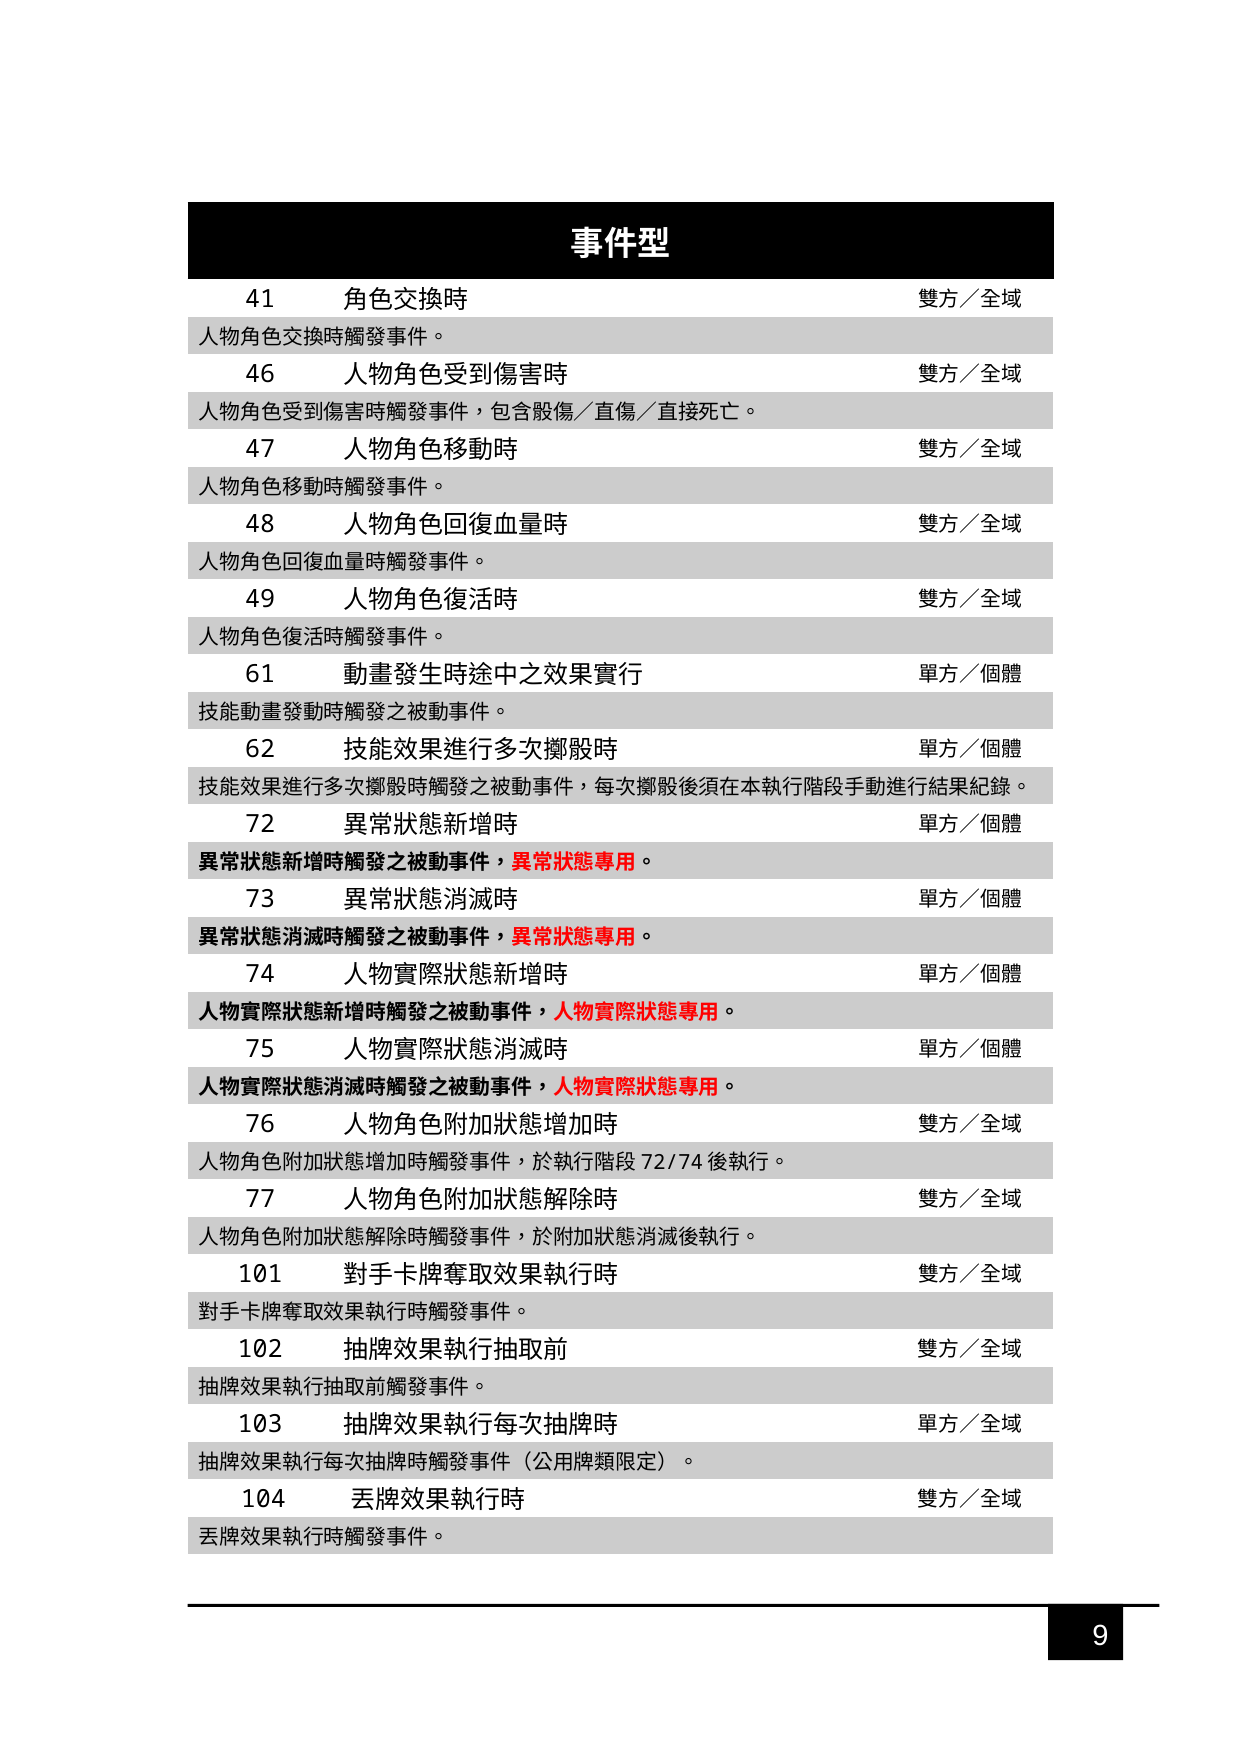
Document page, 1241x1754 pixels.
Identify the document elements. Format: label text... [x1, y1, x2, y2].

table_cell 人物實際狀態新增時 [333, 954, 887, 992]
table_header 角色交換時 [333, 279, 887, 317]
table_cell 技能動畫發動時觸發之被動事件。 [188, 692, 1053, 729]
table_cell 77 [188, 1179, 332, 1217]
table_cell 103 [188, 1404, 332, 1442]
table_cell 雙方／全域 [886, 1329, 1053, 1367]
table_cell 48 [188, 504, 332, 542]
table_cell 雙方／全域 [887, 354, 1053, 392]
table_cell 人物角色附加狀態解除時觸發事件，於附加狀態消滅後執行。 [188, 1217, 1053, 1254]
table_cell 單方／個體 [887, 804, 1053, 842]
table_cell 72 [188, 804, 332, 842]
table_cell 人物角色回復血量時 [333, 504, 887, 542]
table_cell 丟牌效果執行時觸發事件。 [188, 1517, 1053, 1554]
table_header 41 [188, 279, 332, 317]
table_cell 人物角色受到傷害時觸發事件，包含骰傷／直傷／直接死亡。 [188, 392, 1053, 429]
table_cell 雙方／全域 [887, 1104, 1053, 1142]
table_cell 單方／全域 [886, 1404, 1053, 1442]
table_cell 人物角色復活時觸發事件。 [188, 617, 1053, 654]
table_cell 對手卡牌奪取效果執行時觸發事件。 [188, 1292, 1053, 1329]
table_cell 雙方／全域 [887, 1254, 1053, 1292]
table_cell 雙方／全域 [887, 579, 1053, 617]
table_header 事件型 [189, 203, 1053, 278]
table_cell 抽牌效果執行每次抽牌時觸發事件（公用牌類限定）。 [188, 1442, 1053, 1479]
table_cell 異常狀態新增時 [333, 804, 887, 842]
table_cell 異常狀態新增時觸發之被動事件，異常狀態專用。 [188, 842, 1053, 879]
table_cell 人物角色復活時 [333, 579, 887, 617]
table_cell 雙方／全域 [887, 429, 1053, 467]
table_cell 人物角色附加狀態解除時 [333, 1179, 887, 1217]
table_cell 異常狀態消滅時觸發之被動事件，異常狀態專用。 [188, 917, 1053, 954]
table_cell 人物角色附加狀態增加時 [333, 1104, 887, 1142]
table_cell 人物實際狀態消滅時觸發之被動事件，人物實際狀態專用。 [188, 1067, 1053, 1104]
table_cell 46 [188, 354, 332, 392]
table_header 雙方／全域 [887, 279, 1053, 317]
table_cell 異常狀態消滅時 [333, 879, 887, 917]
table_cell 人物實際狀態消滅時 [333, 1029, 887, 1067]
table_cell 102 [188, 1329, 332, 1367]
table_cell 技能效果進行多次擲骰時觸發之被動事件，每次擲骰後須在本執行階段手動進行結果紀錄。 [188, 767, 1053, 804]
table_cell 人物角色受到傷害時 [333, 354, 887, 392]
table_cell 對手卡牌奪取效果執行時 [333, 1254, 887, 1292]
table_cell 抽牌效果執行每次抽牌時 [333, 1404, 886, 1442]
table_cell 丟牌效果執行時 [339, 1479, 886, 1517]
table_cell 人物角色回復血量時觸發事件。 [188, 542, 1053, 579]
table_cell 101 [188, 1254, 332, 1292]
table_cell 73 [188, 879, 332, 917]
table_cell 動畫發生時途中之效果實行 [333, 654, 887, 692]
table_cell 49 [188, 579, 332, 617]
table_cell 61 [188, 654, 332, 692]
table_cell 單方／個體 [887, 879, 1053, 917]
table_cell 抽牌效果執行抽取前 [333, 1329, 886, 1367]
table_cell 104 [188, 1479, 339, 1517]
table_cell 75 [188, 1029, 332, 1067]
table_cell 抽牌效果執行抽取前觸發事件。 [188, 1367, 1053, 1404]
table_cell 人物角色移動時觸發事件。 [188, 467, 1053, 504]
table_cell 76 [188, 1104, 332, 1142]
table_cell 47 [188, 429, 332, 467]
table_cell 人物實際狀態新增時觸發之被動事件，人物實際狀態專用。 [188, 992, 1053, 1029]
table_cell 雙方／全域 [887, 1179, 1053, 1217]
table_cell 人物角色附加狀態增加時觸發事件，於執行階段72/74後執行。 [188, 1142, 1053, 1179]
table_cell 技能效果進行多次擲骰時 [333, 729, 887, 767]
table_cell 雙方／全域 [887, 504, 1053, 542]
table_cell 74 [188, 954, 332, 992]
table_cell 人物角色交換時觸發事件。 [188, 317, 1053, 354]
table_cell 單方／個體 [887, 654, 1053, 692]
table_cell 62 [188, 729, 332, 767]
table_cell 雙方／全域 [886, 1479, 1053, 1517]
table_cell 單方／個體 [887, 1029, 1053, 1067]
table_cell 人物角色移動時 [333, 429, 887, 467]
table_cell 單方／個體 [887, 729, 1053, 767]
table_cell 單方／個體 [887, 954, 1053, 992]
